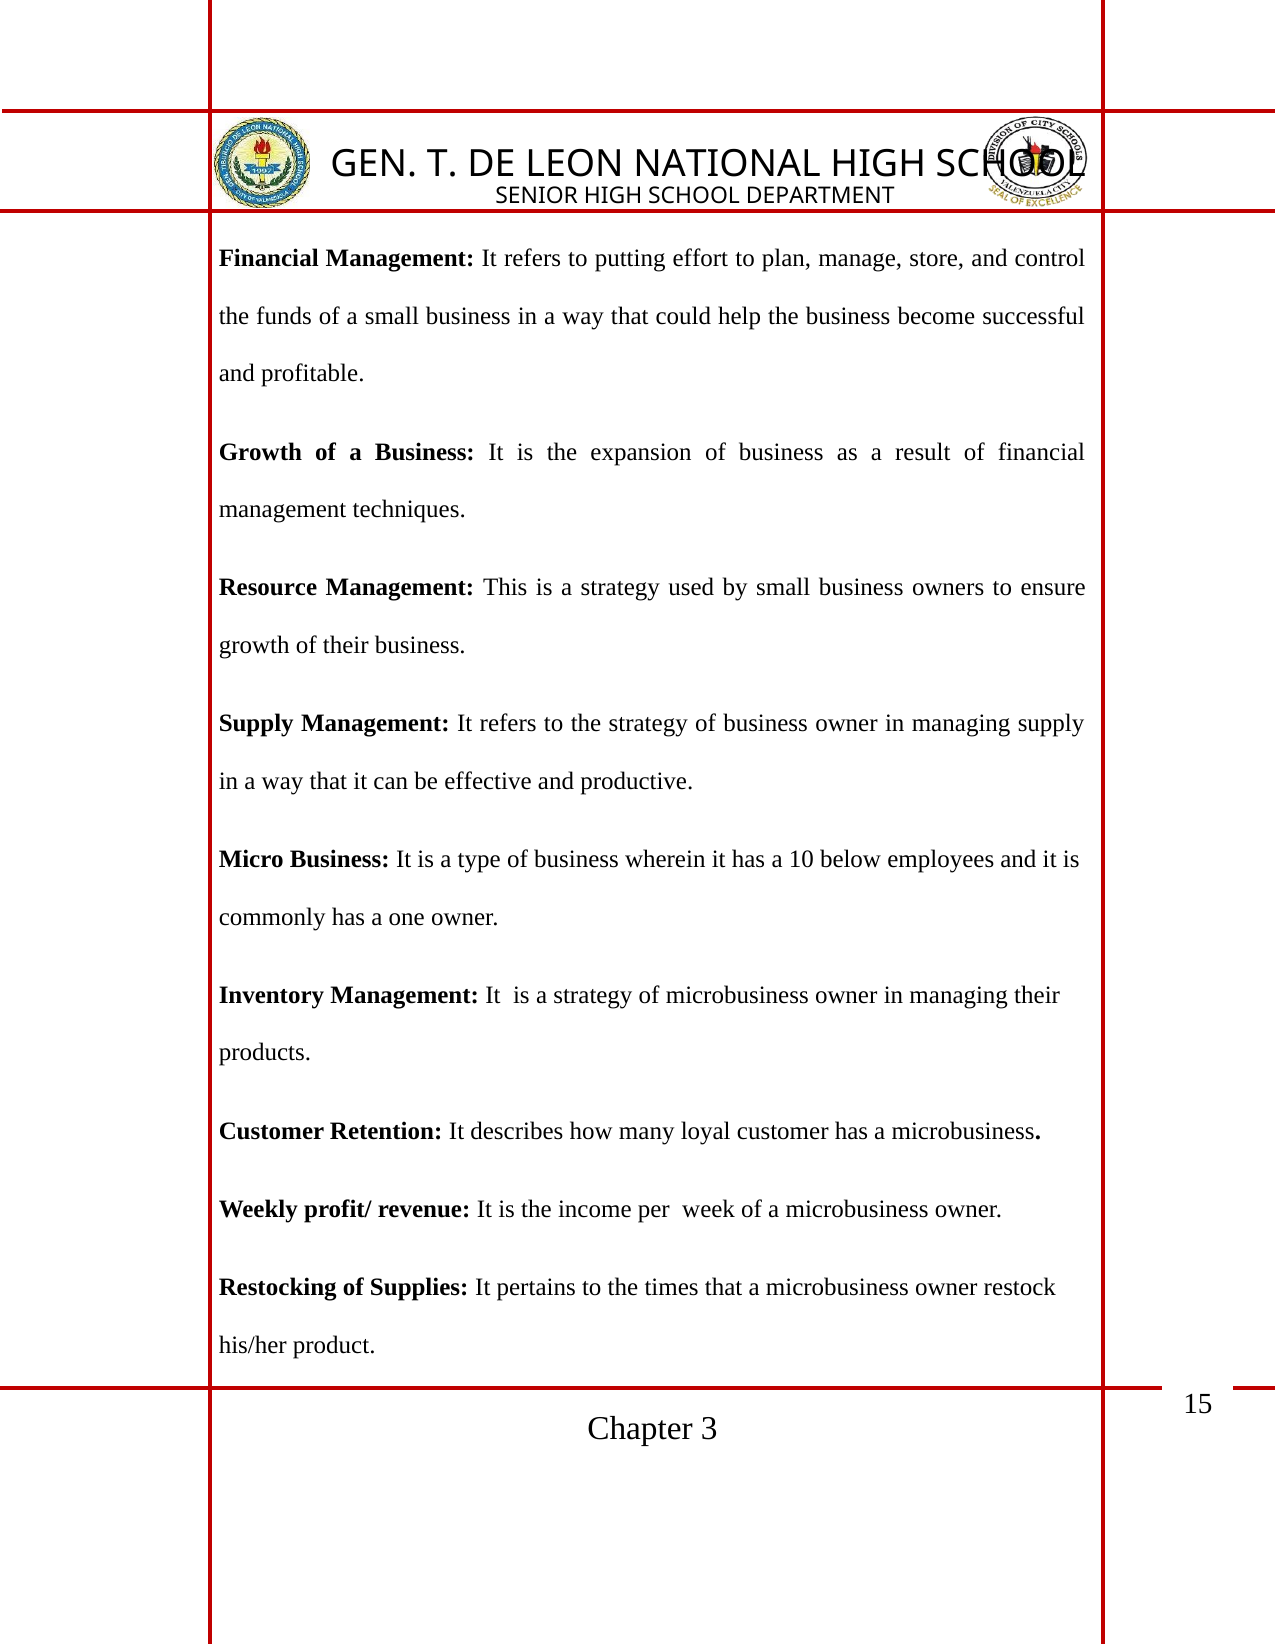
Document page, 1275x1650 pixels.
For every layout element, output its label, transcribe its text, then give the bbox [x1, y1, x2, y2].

text Inventory Management: It is a strategy of microbusiness owner in managing their products. [218, 980, 1086, 1066]
picture [976, 113, 1094, 209]
text Micro Business: It is a type of business wherein it has a 10 below employees and it is commonly has a one owner. [218, 844, 1086, 930]
text Financial Management: It refers to putting effort to plan, manage, store, and control the funds of a small business in a way that could help the business become successful and profitable. [218, 150, 976, 209]
text Chapter 3 [218, 1408, 1086, 1447]
text Financial Management: It refers to putting effort to plan, manage, store, and control the funds of a small business in a way that could help the business become successful and profitable. [218, 213, 1086, 387]
text Weekly profit/ revenue: It is the income per week of a microbusiness owner. [218, 1194, 1086, 1223]
text Resource Management: This is a strategy used by small business owners to ensure growth of their business. [218, 572, 1086, 659]
picture [213, 117, 310, 208]
text Restocking of Supplies: It pertains to the times that a microbusiness owner restock his/her product. [218, 1272, 1086, 1359]
text Growth of a Business: It is the expansion of business as a result of financial management techniques. [218, 437, 1086, 523]
text Supply Management: It refers to the strategy of business owner in managing supply in a way that it can be effective and productive. [218, 708, 1086, 794]
text Customer Retention: It describes how many loyal customer has a microbusiness. [218, 1116, 1086, 1144]
